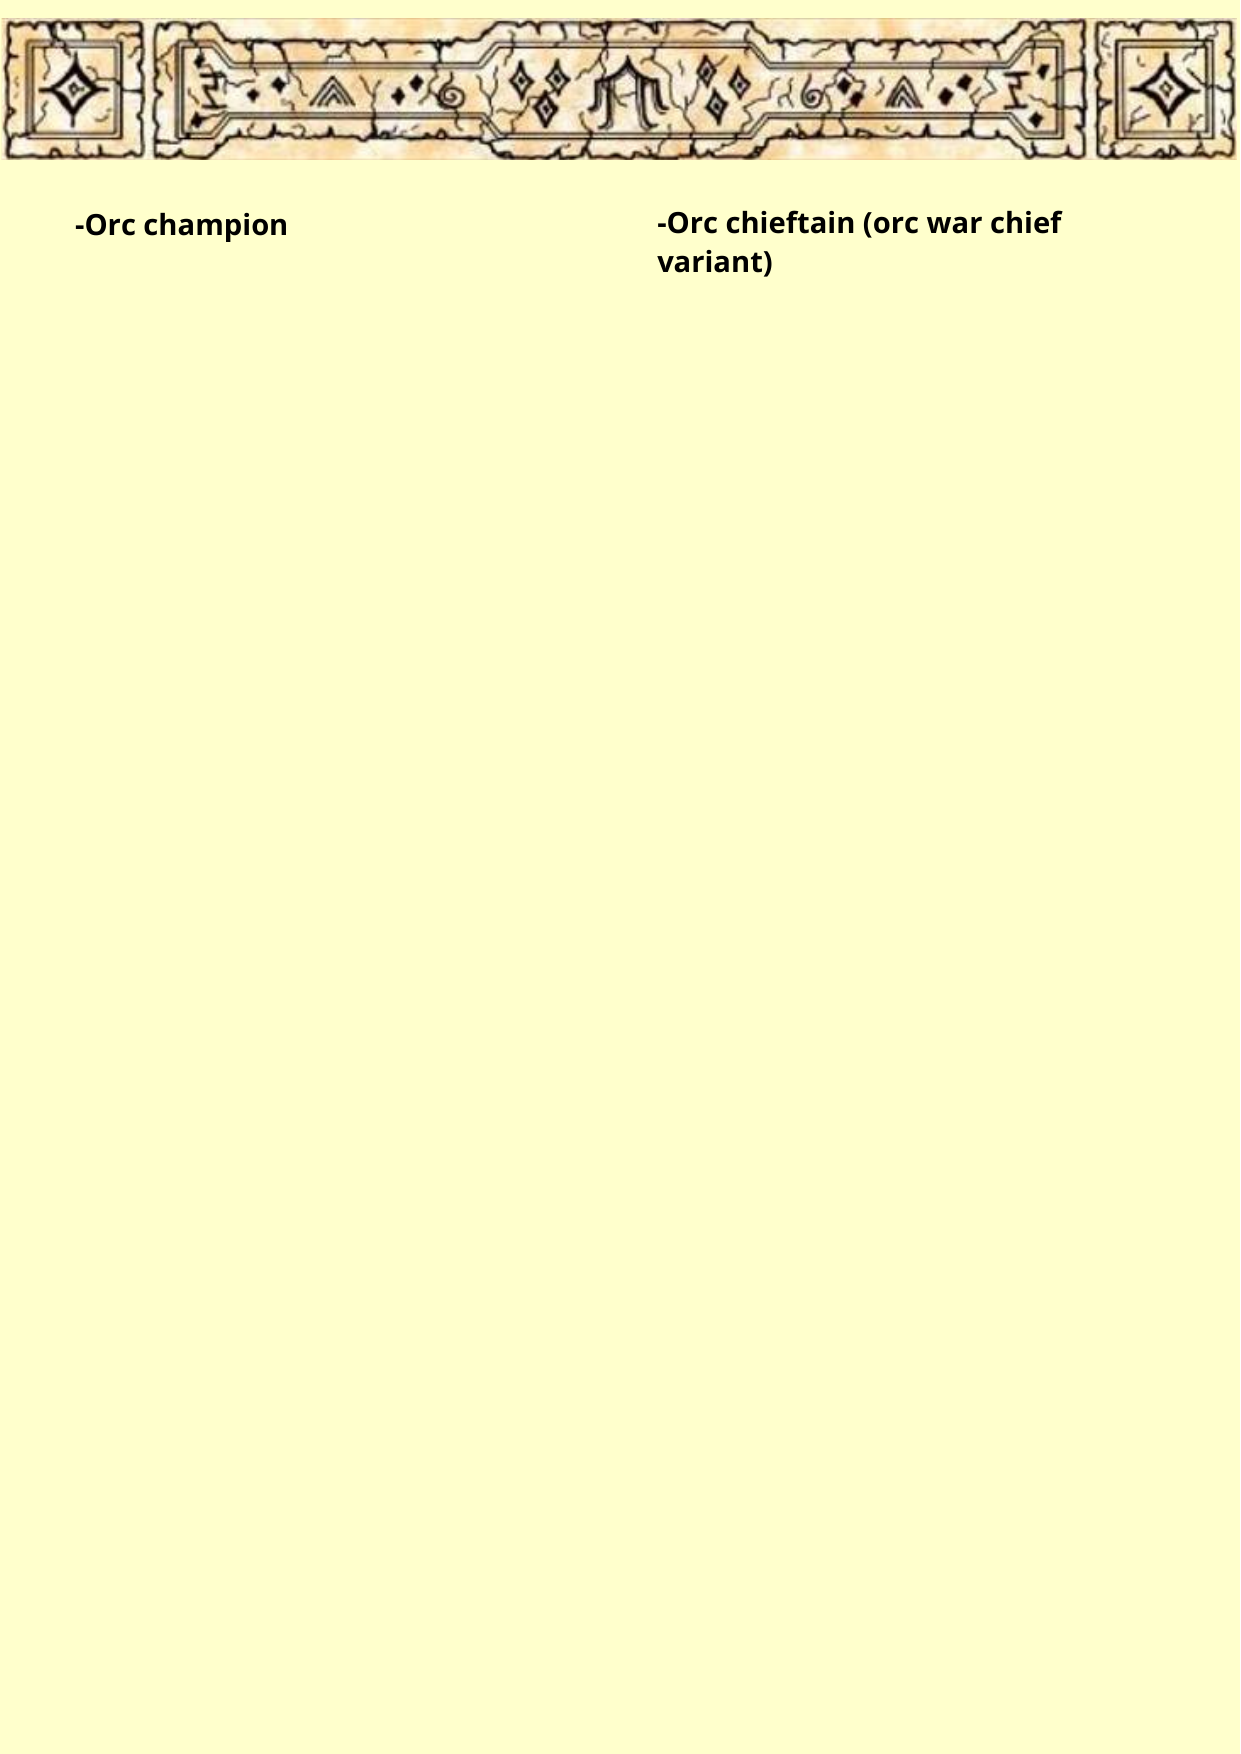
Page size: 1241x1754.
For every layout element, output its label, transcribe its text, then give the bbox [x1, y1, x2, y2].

title -Orc champion [75, 204, 583, 244]
title -Orc chieftain (orc war chief variant) [657, 202, 1165, 281]
picture [0, 18, 1236, 159]
